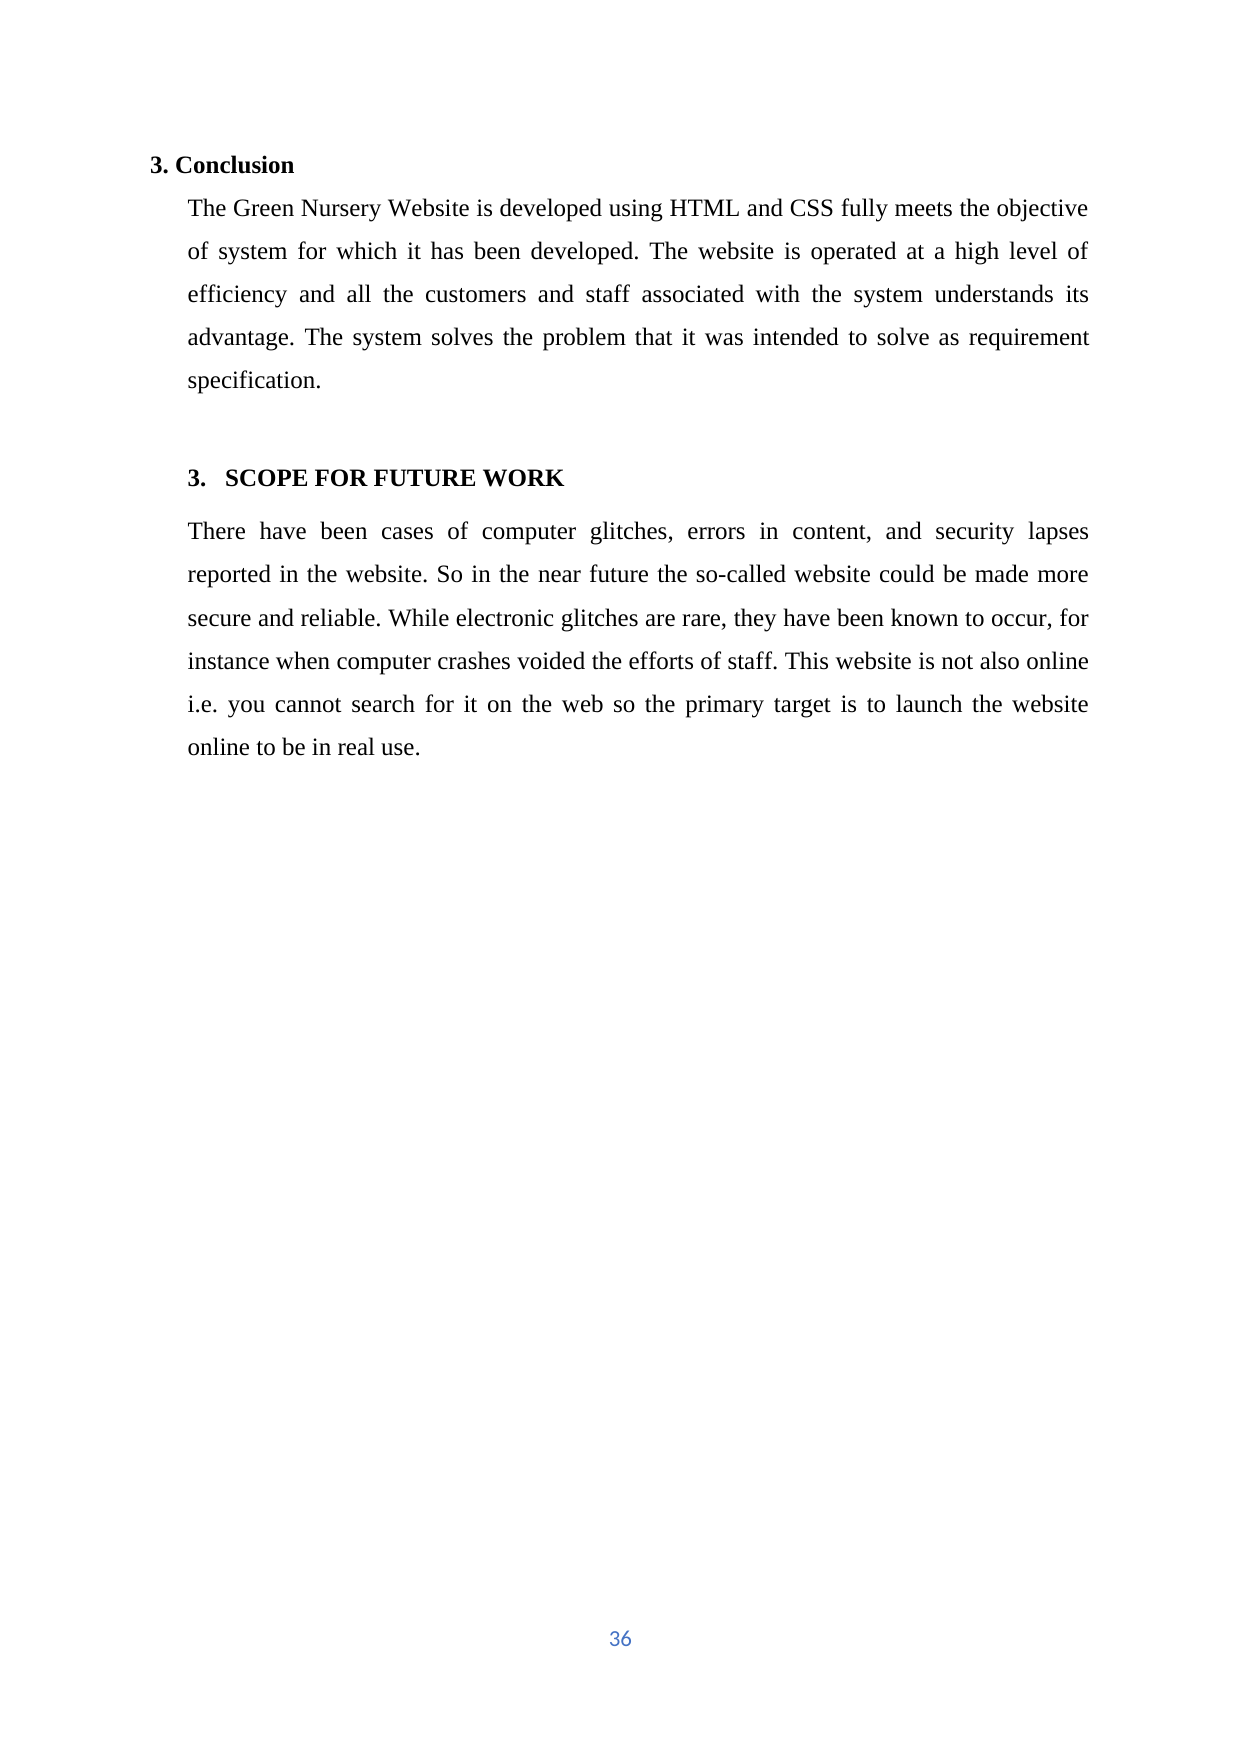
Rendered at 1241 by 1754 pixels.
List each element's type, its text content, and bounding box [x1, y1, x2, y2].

list SCOPE FOR FUTURE WORK [187, 463, 1090, 491]
text There have been cases of computer glitches, errors in content, and security lapses reported in the website. So in the near future the so-called website could be made more secure and reliable. While electronic glitches are rare, they have been known to occur, for instance when computer crashes voided the efforts of staff. This website is not also online i.e. you cannot search for it on the web so the primary target is to launch the website online to be in real use. [187, 516, 1090, 761]
text 3. Conclusion [150, 150, 1090, 179]
text The Green Nursery Website is developed using HTML and CSS fully meets the objective of system for which it has been developed. The website is operated at a high level of efficiency and all the customers and staff associated with the system understands its advantage. The system solves the problem that it was intended to solve as requirement specification. [187, 193, 1090, 394]
